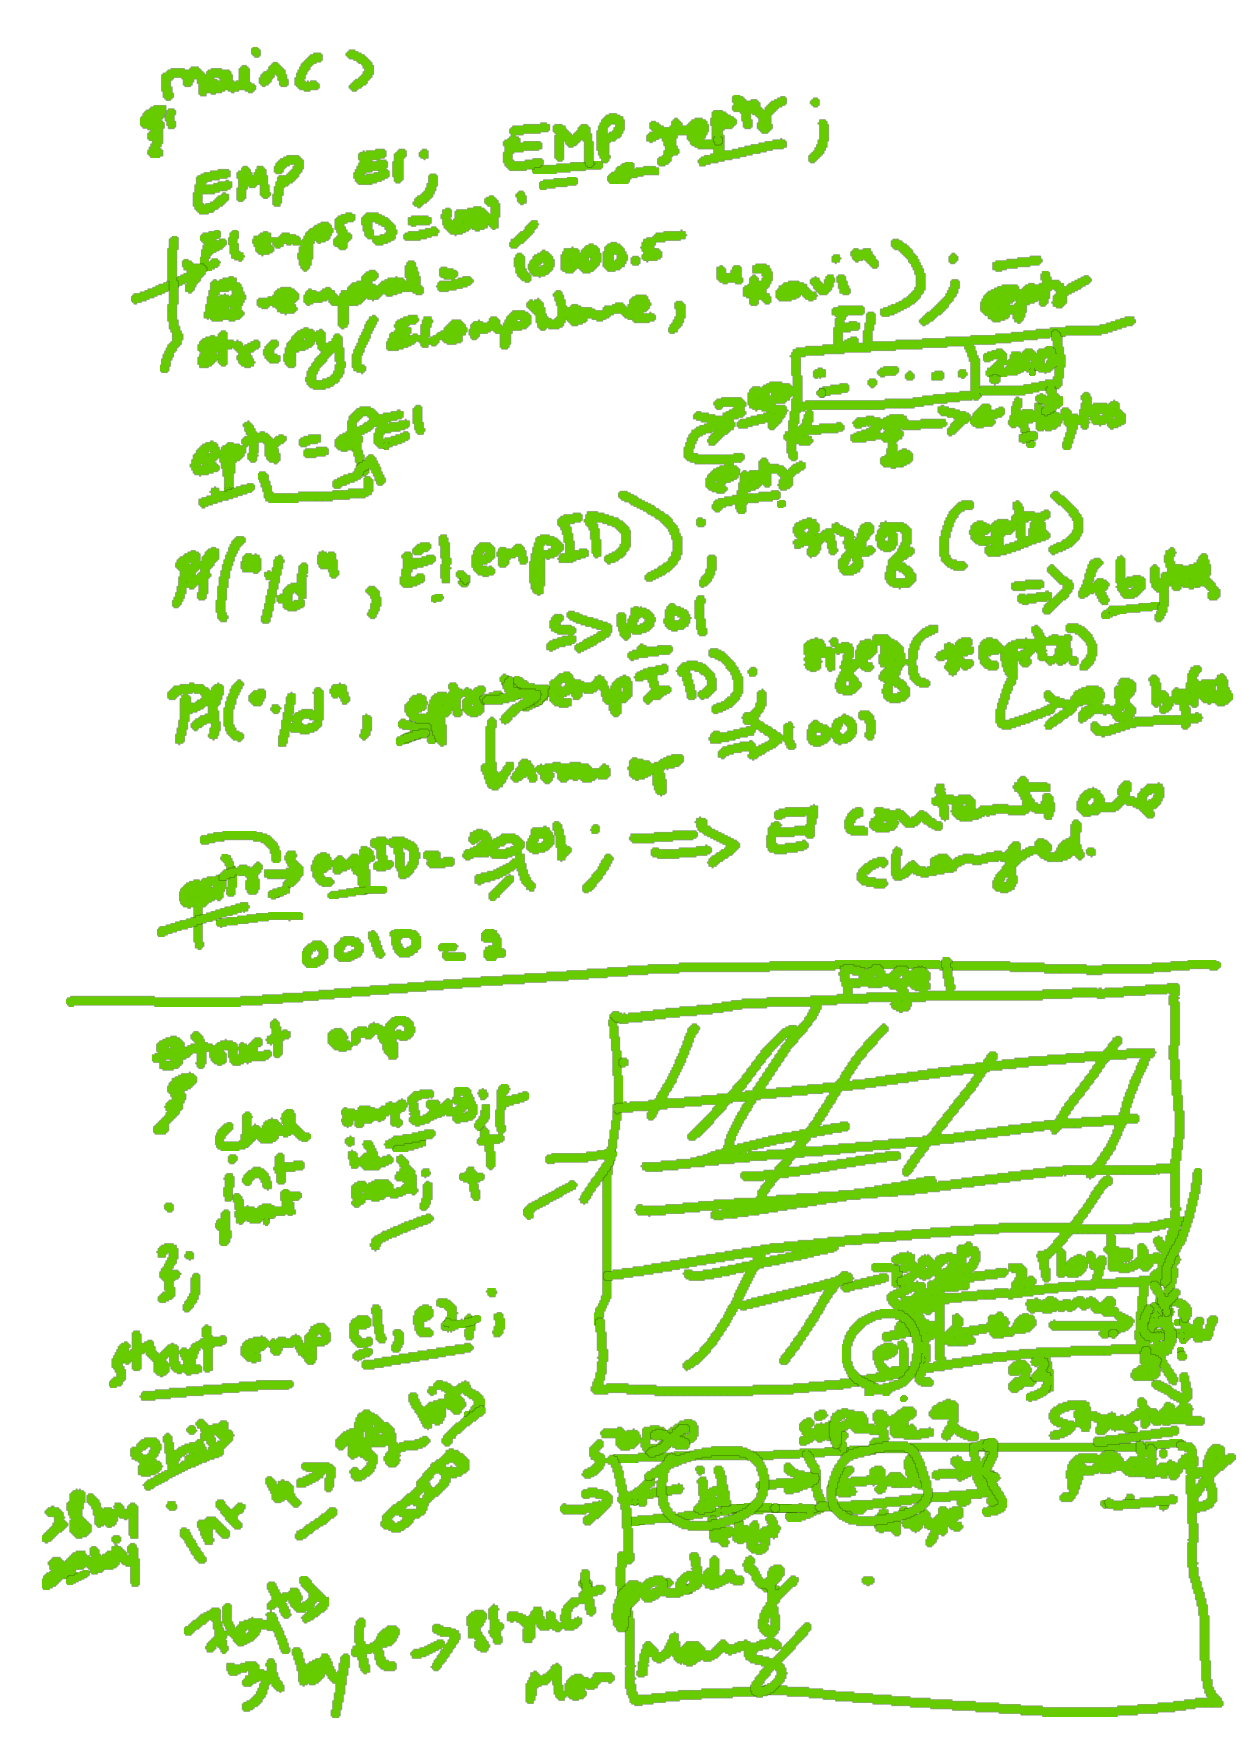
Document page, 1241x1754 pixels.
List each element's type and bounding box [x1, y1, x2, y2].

picture [131, 47, 1233, 950]
picture [42, 929, 1236, 1718]
